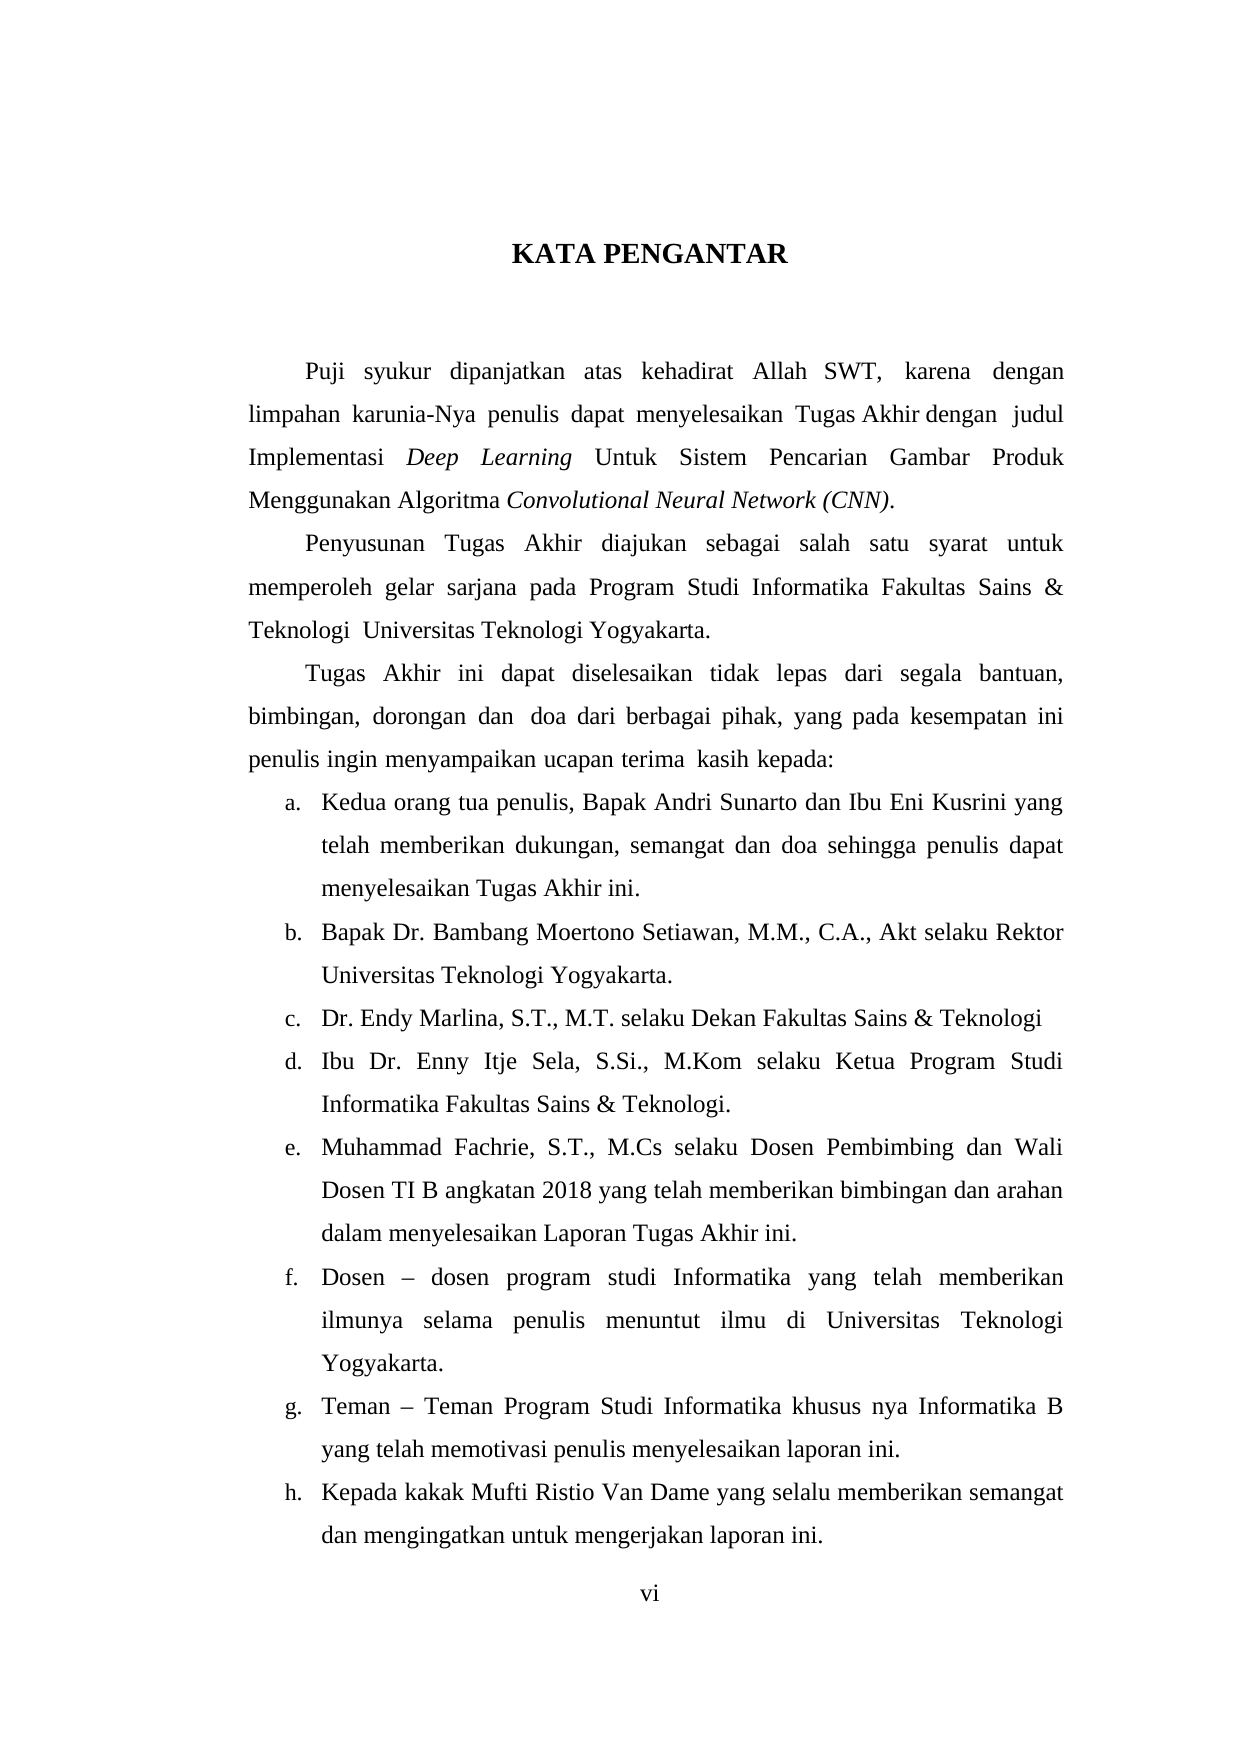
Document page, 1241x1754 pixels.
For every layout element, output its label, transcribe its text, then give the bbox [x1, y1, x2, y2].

list Muhammad Fachrie, S.T., M.Cs selaku Dosen Pembimbing dan Wali Dosen TI B angkatan 2018 yang telah memberikan bimbingan dan arahan dalam menyelesaikan Laporan Tugas Akhir ini. [284, 1132, 1064, 1247]
subtitle KATA PENGANTAR [236, 236, 1063, 270]
list Dosen – dosen program studi Informatika yang telah memberikan ilmunya selama penulis menuntut ilmu di Universitas Teknologi Yogyakarta. [284, 1262, 1064, 1377]
text Penyusunan Tugas Akhir diajukan sebagai salah satu syarat untuk memperoleh gelar sarjana pada Program Studi Informatika Fakultas Sains & Teknologi Universitas Teknologi Yogyakarta. [248, 528, 1064, 643]
list Bapak Dr. Bambang Moertono Setiawan, M.M., C.A., Akt selaku Rektor Universitas Teknologi Yogyakarta. [284, 917, 1064, 988]
text Tugas Akhir ini dapat diselesaikan tidak lepas dari segala bantuan, bimbingan, dorongan dan doa dari berbagai pihak, yang pada kesempatan ini penulis ingin menyampaikan ucapan terima kasih kepada: [248, 658, 1064, 773]
list Kepada kakak Mufti Ristio Van Dame yang selalu memberikan semangat dan mengingatkan untuk mengerjakan laporan ini. [284, 1477, 1064, 1549]
list Dr. Endy Marlina, S.T., M.T. selaku Dekan Fakultas Sains & Teknologi [284, 1003, 1064, 1032]
list Ibu Dr. Enny Itje Sela, S.Si., M.Kom selaku Ketua Program Studi Informatika Fakultas Sains & Teknologi. [284, 1046, 1064, 1118]
list Kedua orang tua penulis, Bapak Andri Sunarto dan Ibu Eni Kusrini yang telah memberikan dukungan, semangat dan doa sehingga penulis dapat menyelesaikan Tugas Akhir ini. [284, 787, 1064, 902]
text Puji syukur dipanjatkan atas kehadirat Allah SWT, karena dengan limpahan karunia-Nya penulis dapat menyelesaikan Tugas Akhir dengan judul Implementasi Deep Learning Untuk Sistem Pencarian Gambar Produk Menggunakan Algoritma Convolutional Neural Network (CNN). [248, 356, 1064, 514]
list Teman – Teman Program Studi Informatika khusus nya Informatika B yang telah memotivasi penulis menyelesaikan laporan ini. [284, 1391, 1064, 1463]
